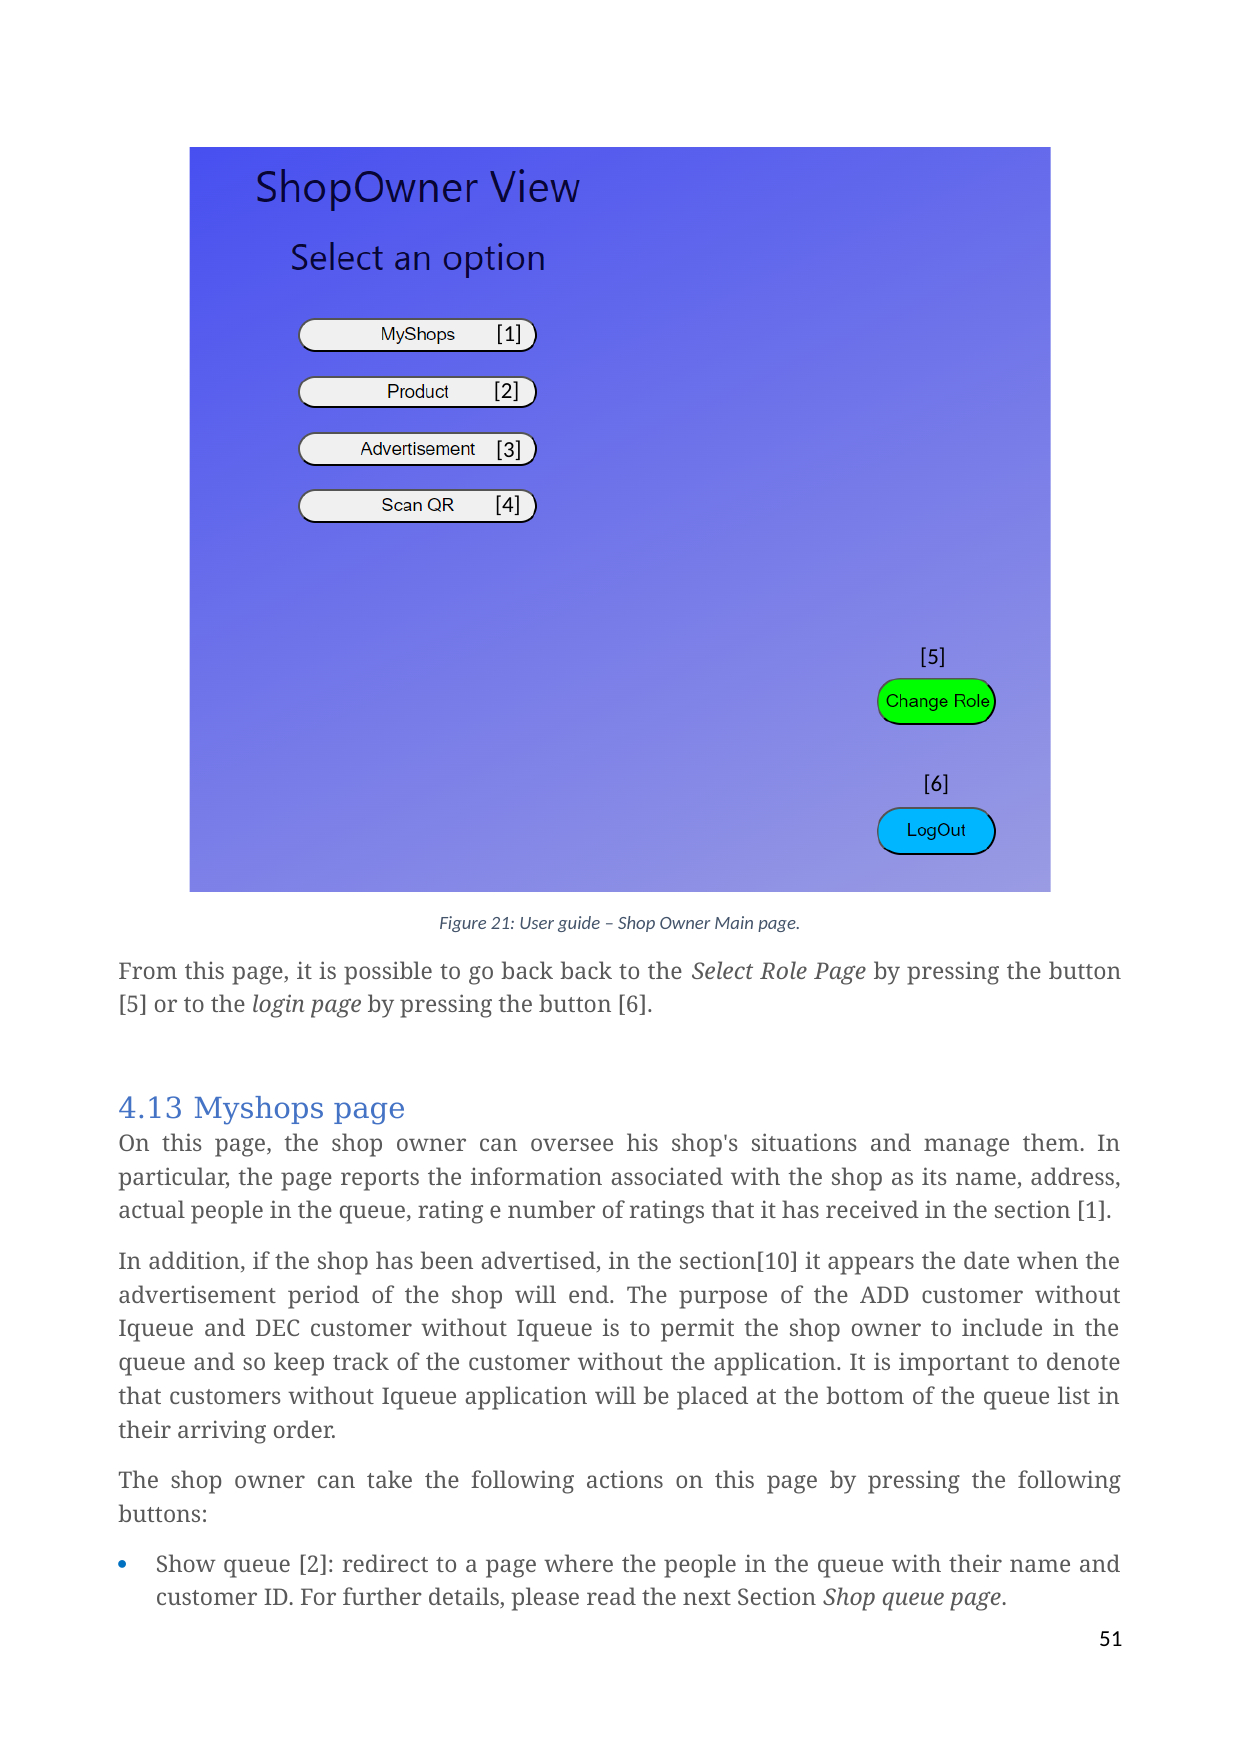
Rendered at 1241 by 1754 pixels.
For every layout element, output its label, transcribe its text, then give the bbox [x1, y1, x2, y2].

subtitle Myshops page [118, 1089, 1122, 1124]
text In addition, if the shop has been advertised, in the section[10] it appears the date when the advertisement period of the shop will end. The purpose of the ADD customer without Iqueue and DEC customer without Iqueue is to permit the shop owner to include in the queue and so keep track of the customer without the application. It is important to denote that customers without Iqueue application will be placed at the bottom of the queue list in their arriving order. [118, 1245, 1122, 1445]
text From this page, it is possible to go back back to the Select Role Page by pressing the button [5] or to the login page by pressing the button [6]. [118, 954, 1122, 1019]
text The shop owner can take the following actions on this page by pressing the following buttons: [118, 1464, 1122, 1529]
list Show queue [2]: redirect to a page where the people in the queue with their name and customer ID. For further details, please read the next Section Shop queue page. [118, 1548, 1122, 1612]
picture [189, 147, 1051, 892]
text On this page, the shop owner can oversee his shop's situations and manage them. In particular, the page reports the information associated with the shop as its name, address, actual people in the queue, rating e number of ratings that it has received in the section [1]. [118, 1127, 1122, 1226]
text Figure 21: User guide – Shop Owner Main page. [118, 911, 1122, 934]
